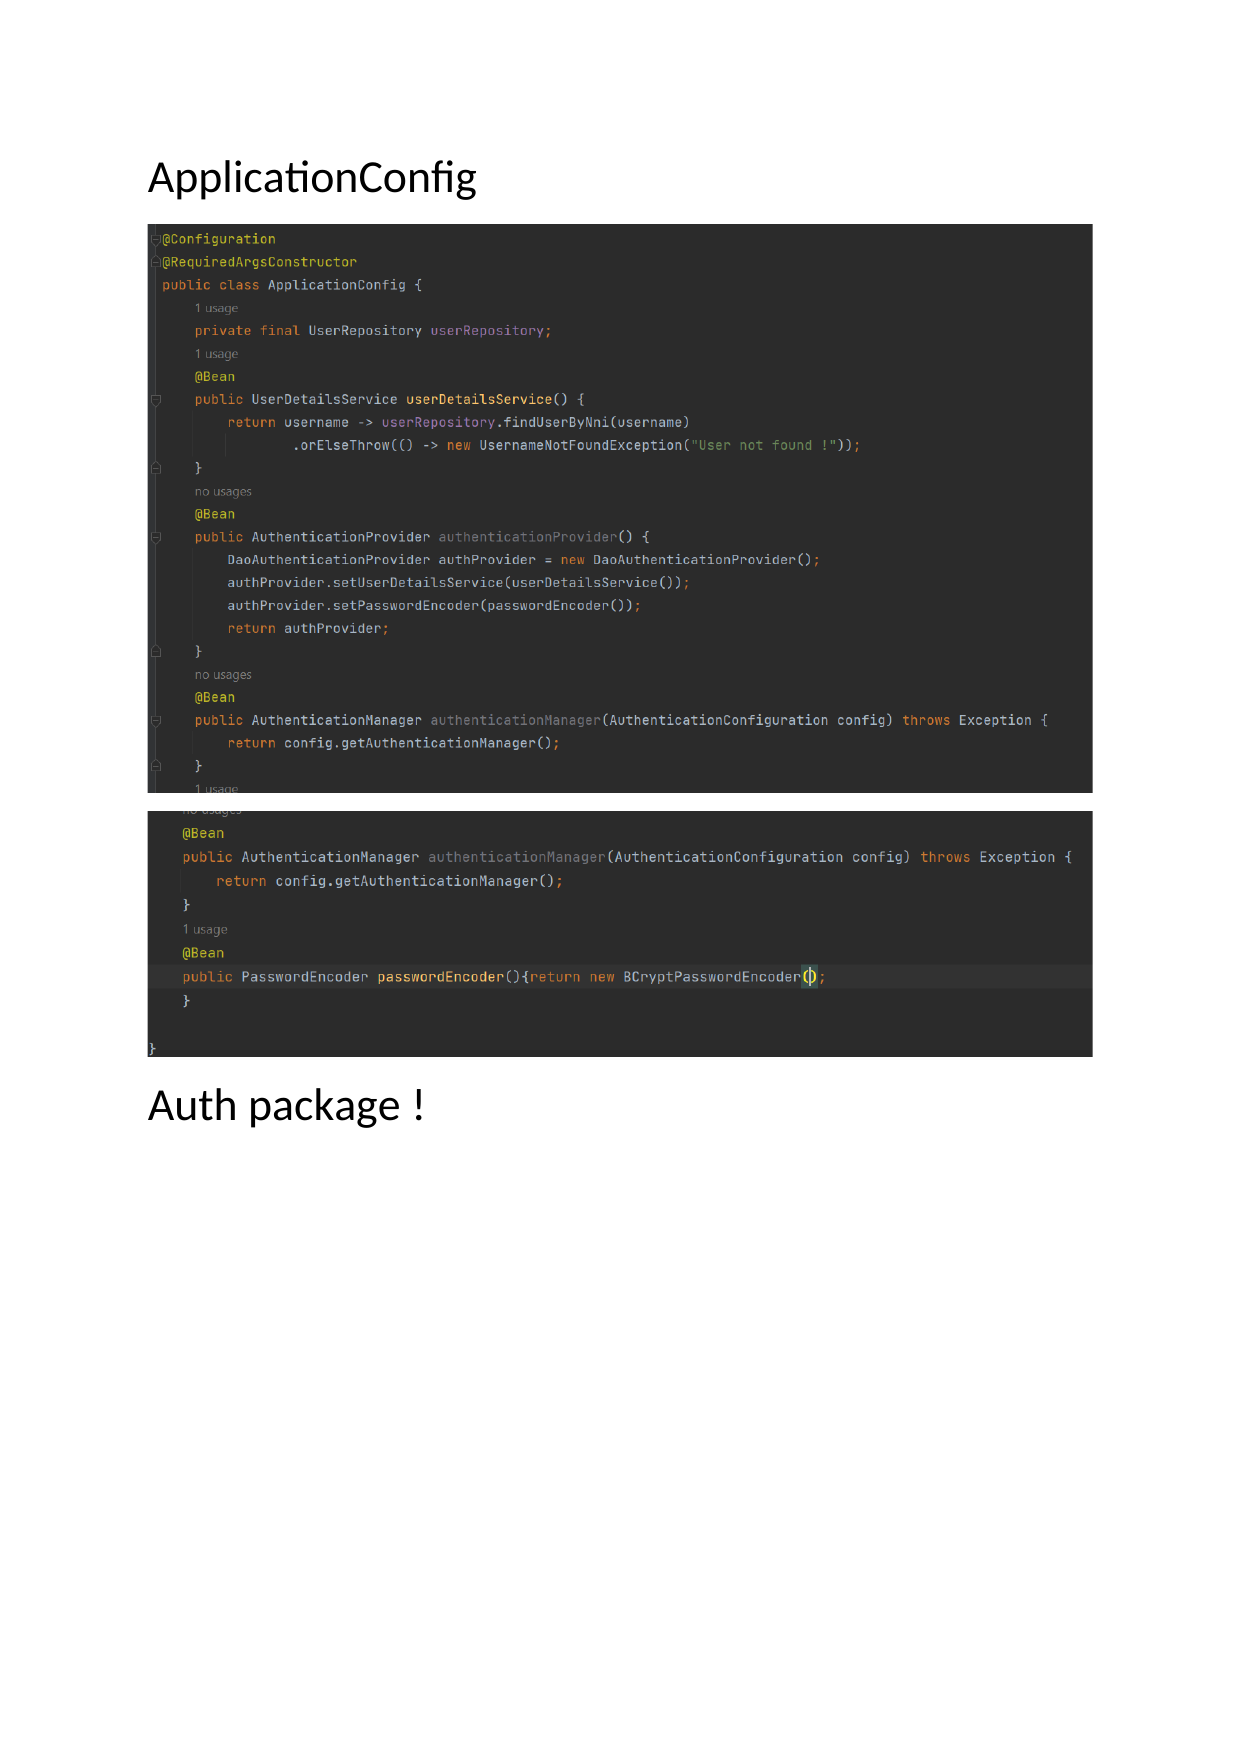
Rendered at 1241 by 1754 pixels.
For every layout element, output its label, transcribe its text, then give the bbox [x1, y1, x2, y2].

picture [147, 811, 1093, 1057]
text ApplicationConfig [148, 148, 1093, 203]
text Auth package ! [148, 1076, 1093, 1132]
picture [147, 224, 1093, 793]
